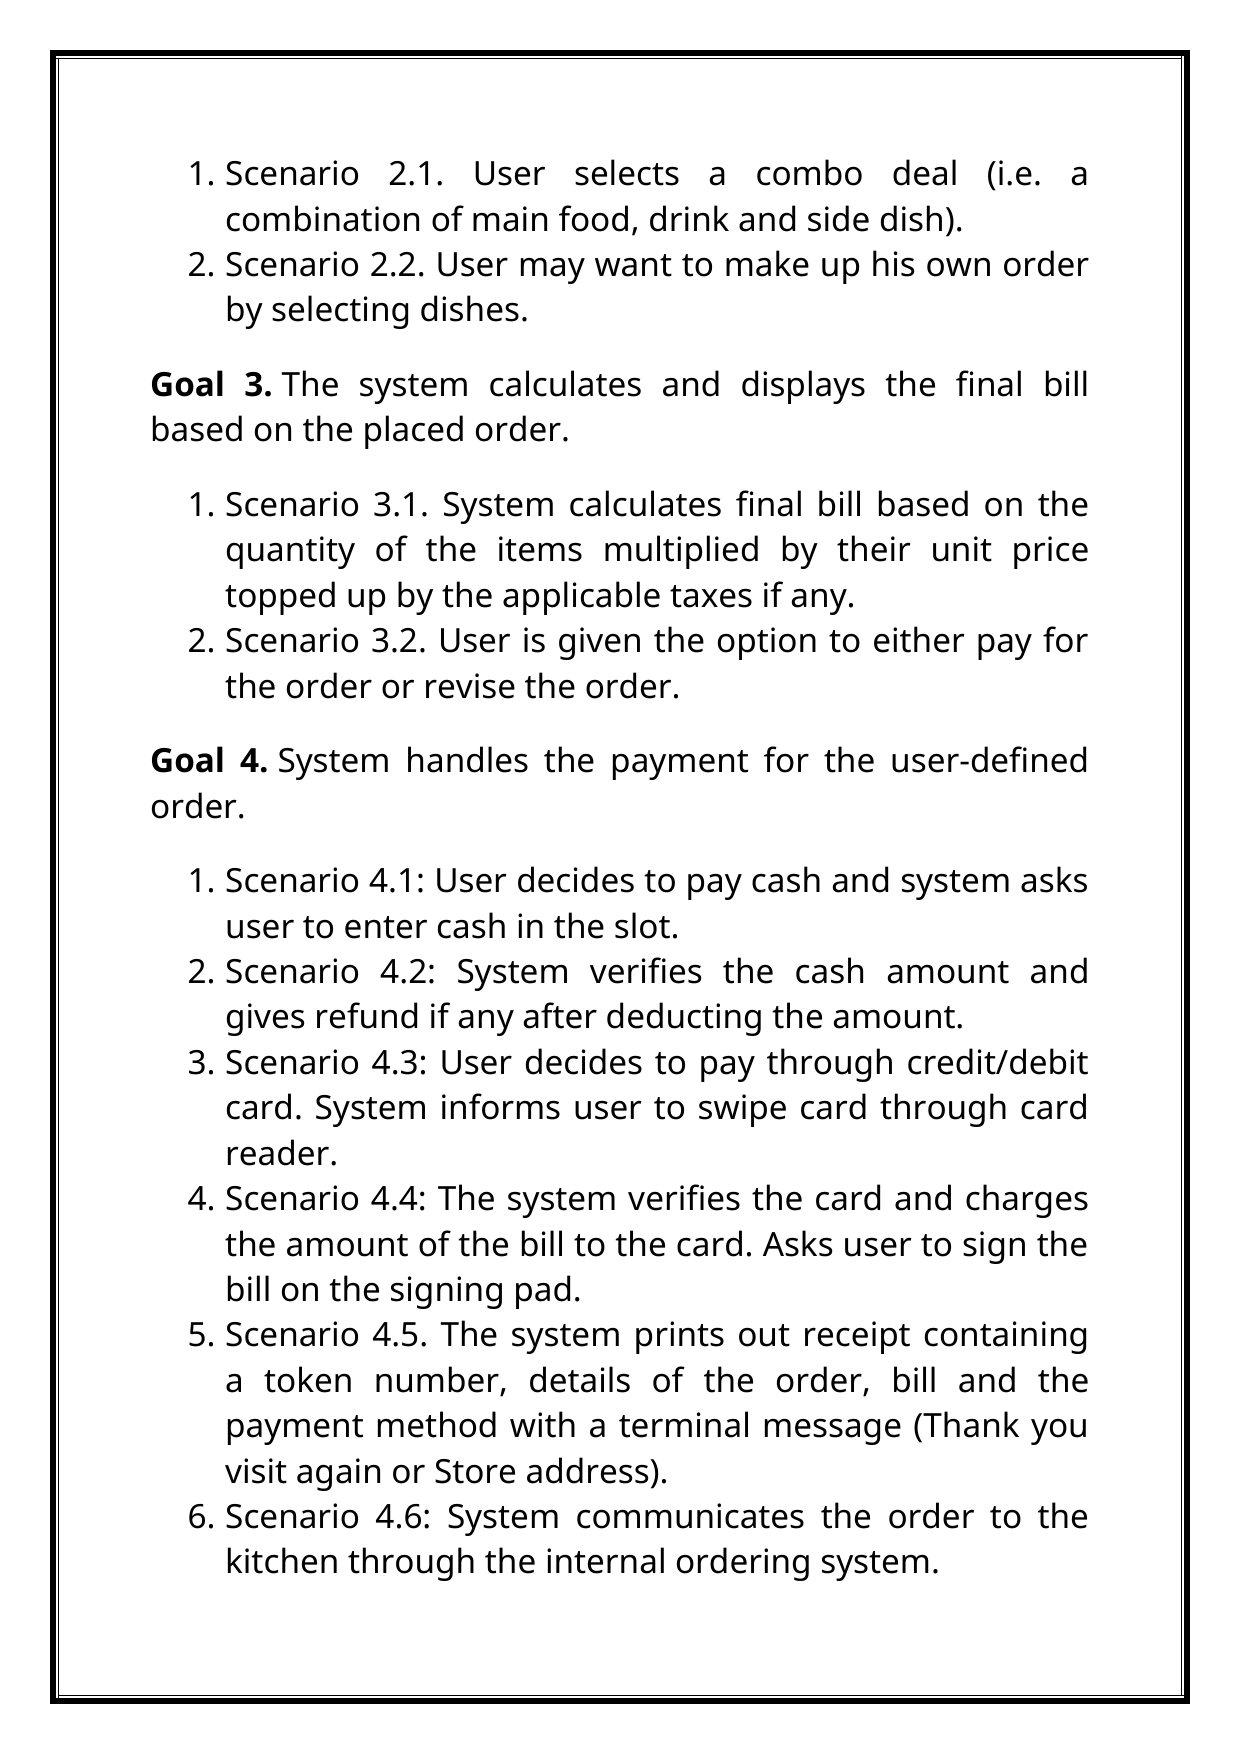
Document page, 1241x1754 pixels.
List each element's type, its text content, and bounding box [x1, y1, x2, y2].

list Scenario 3.1. System calculates final bill based on the quantity of the items multiplied by their unit price topped up by the applicable taxes if any. [187, 481, 1090, 617]
list Scenario 2.1. User selects a combo deal (i.e. a combination of main food, drink and side dish). [187, 150, 1090, 241]
list Scenario 4.2: System verifies the cash amount and gives refund if any after deducting the amount. [187, 948, 1090, 1039]
text Goal 3. The system calculates and displays the final bill based on the placed order. [150, 361, 1090, 452]
text Goal 4. System handles the payment for the user-defined order. [150, 737, 1090, 828]
list Scenario 3.2. User is given the option to either pay for the order or revise the order. [187, 617, 1090, 708]
list Scenario 4.1: User decides to pay cash and system asks user to enter cash in the slot. [187, 857, 1090, 948]
list Scenario 4.3: User decides to pay through credit/debit card. System informs user to swipe card through card reader. [187, 1039, 1090, 1175]
list Scenario 2.2. User may want to make up his own order by selecting dishes. [187, 241, 1090, 332]
list Scenario 4.6: System communicates the order to the kitchen through the internal ordering system. [187, 1493, 1090, 1584]
list Scenario 4.5. The system prints out receipt containing a token number, details of the order, bill and the payment method with a terminal message (Thank you visit again or Store address). [187, 1311, 1090, 1493]
list Scenario 4.4: The system verifies the card and charges the amount of the bill to the card. Asks user to sign the bill on the signing pad. [187, 1175, 1090, 1311]
